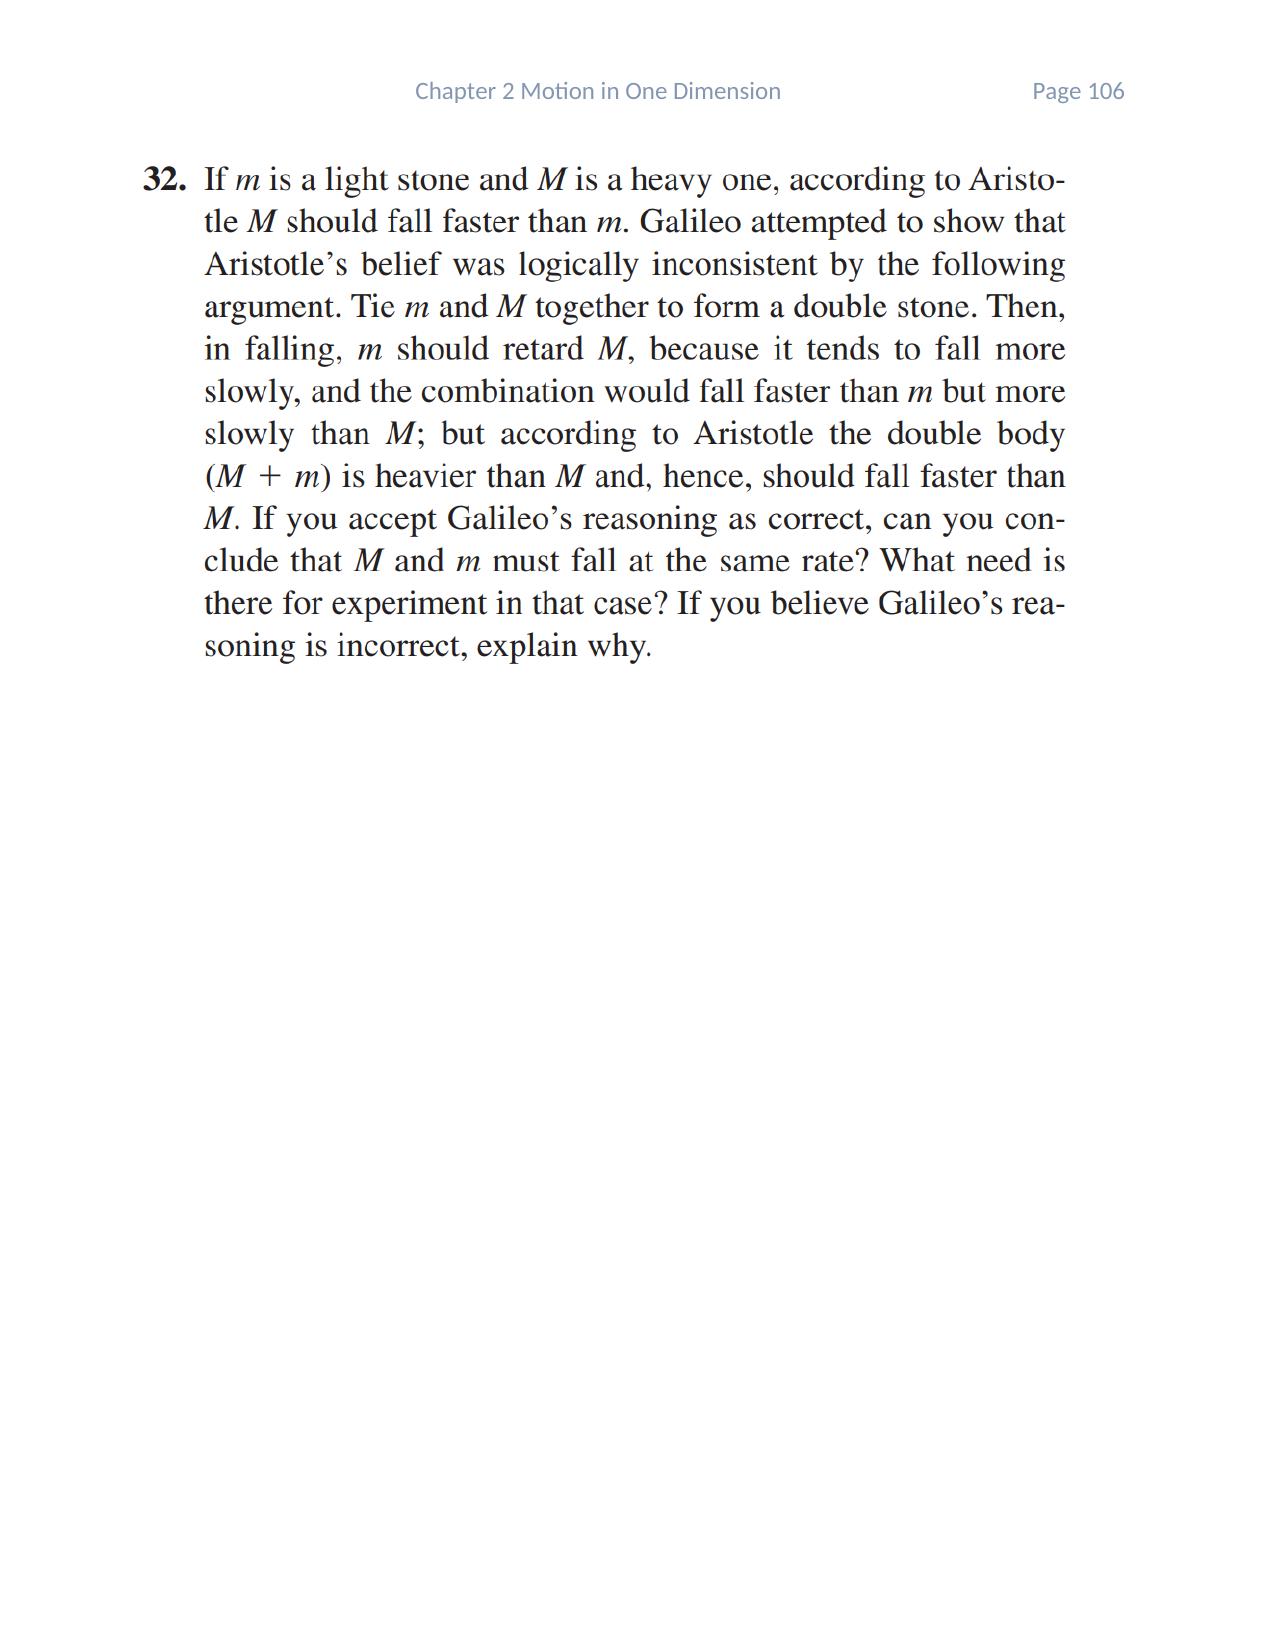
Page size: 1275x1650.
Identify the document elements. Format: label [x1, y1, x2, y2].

picture [135, 150, 1110, 676]
